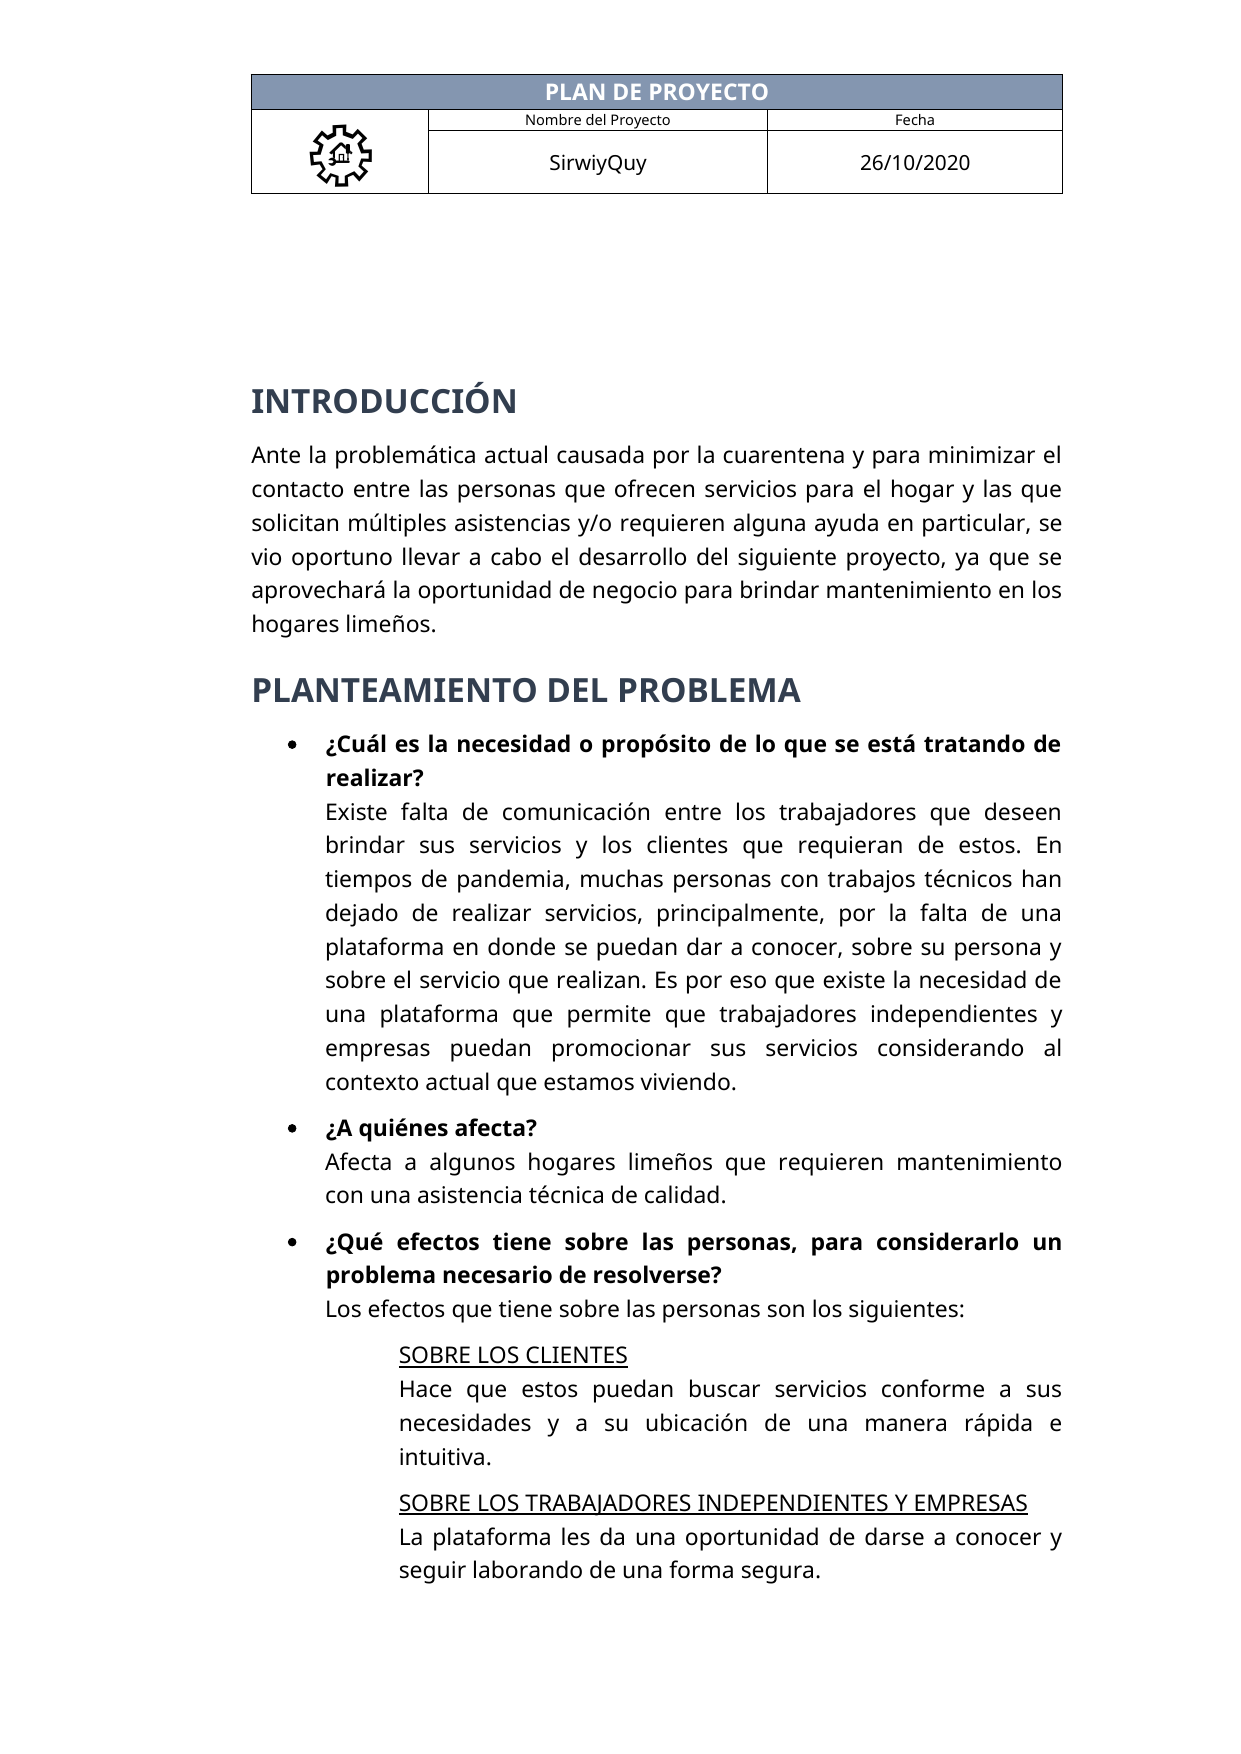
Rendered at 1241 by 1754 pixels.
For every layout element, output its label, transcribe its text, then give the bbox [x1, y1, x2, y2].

list ¿Qué efectos tiene sobre las personas, para considerarlo un problema necesario de resolverse? [288, 1226, 1063, 1291]
text Hace que estos puedan buscar servicios conforme a sus necesidades y a su ubicación de una manera rápida e intuitiva. [398, 1373, 1063, 1472]
text La plataforma les da una oportunidad de darse a conocer y seguir laborando de una forma segura. [398, 1521, 1063, 1586]
text SOBRE LOS CLIENTES [325, 1339, 1063, 1371]
subtitle INTRODUCCIÓN [251, 378, 1063, 423]
text Existe falta de comunicación entre los trabajadores que deseen brindar sus servicios y los clientes que requieran de estos. En tiempos de pandemia, muchas personas con trabajos técnicos han dejado de realizar servicios, principalmente, por la falta de una plataforma en donde se puedan dar a conocer, sobre su persona y sobre el servicio que realizan. Es por eso que existe la necesidad de una plataforma que permite que trabajadores independientes y empresas puedan promocionar sus servicios considerando al contexto actual que estamos viviendo. [325, 796, 1063, 1097]
list ¿Cuál es la necesidad o propósito de lo que se está tratando de realizar? [288, 728, 1063, 793]
list ¿A quiénes afecta? [288, 1112, 1063, 1143]
text Afecta a algunos hogares limeños que requieren mantenimiento con una asistencia técnica de calidad. [325, 1146, 1063, 1211]
picture [298, 110, 381, 193]
text Ante la problemática actual causada por la cuarentena y para minimizar el contacto entre las personas que ofrecen servicios para el hogar y las que solicitan múltiples asistencias y/o requieren alguna ayuda en particular, se vio oportuno llevar a cabo el desarrollo del siguiente proyecto, ya que se aprovechará la oportunidad de negocio para brindar mantenimiento en los hogares limeños. [251, 439, 1063, 639]
subtitle PLANTEAMIENTO DEL PROBLEMA [251, 667, 1063, 712]
text Los efectos que tiene sobre las personas son los siguientes: [251, 1293, 1063, 1324]
text SOBRE LOS TRABAJADORES INDEPENDIENTES Y EMPRESAS [325, 1487, 1063, 1518]
